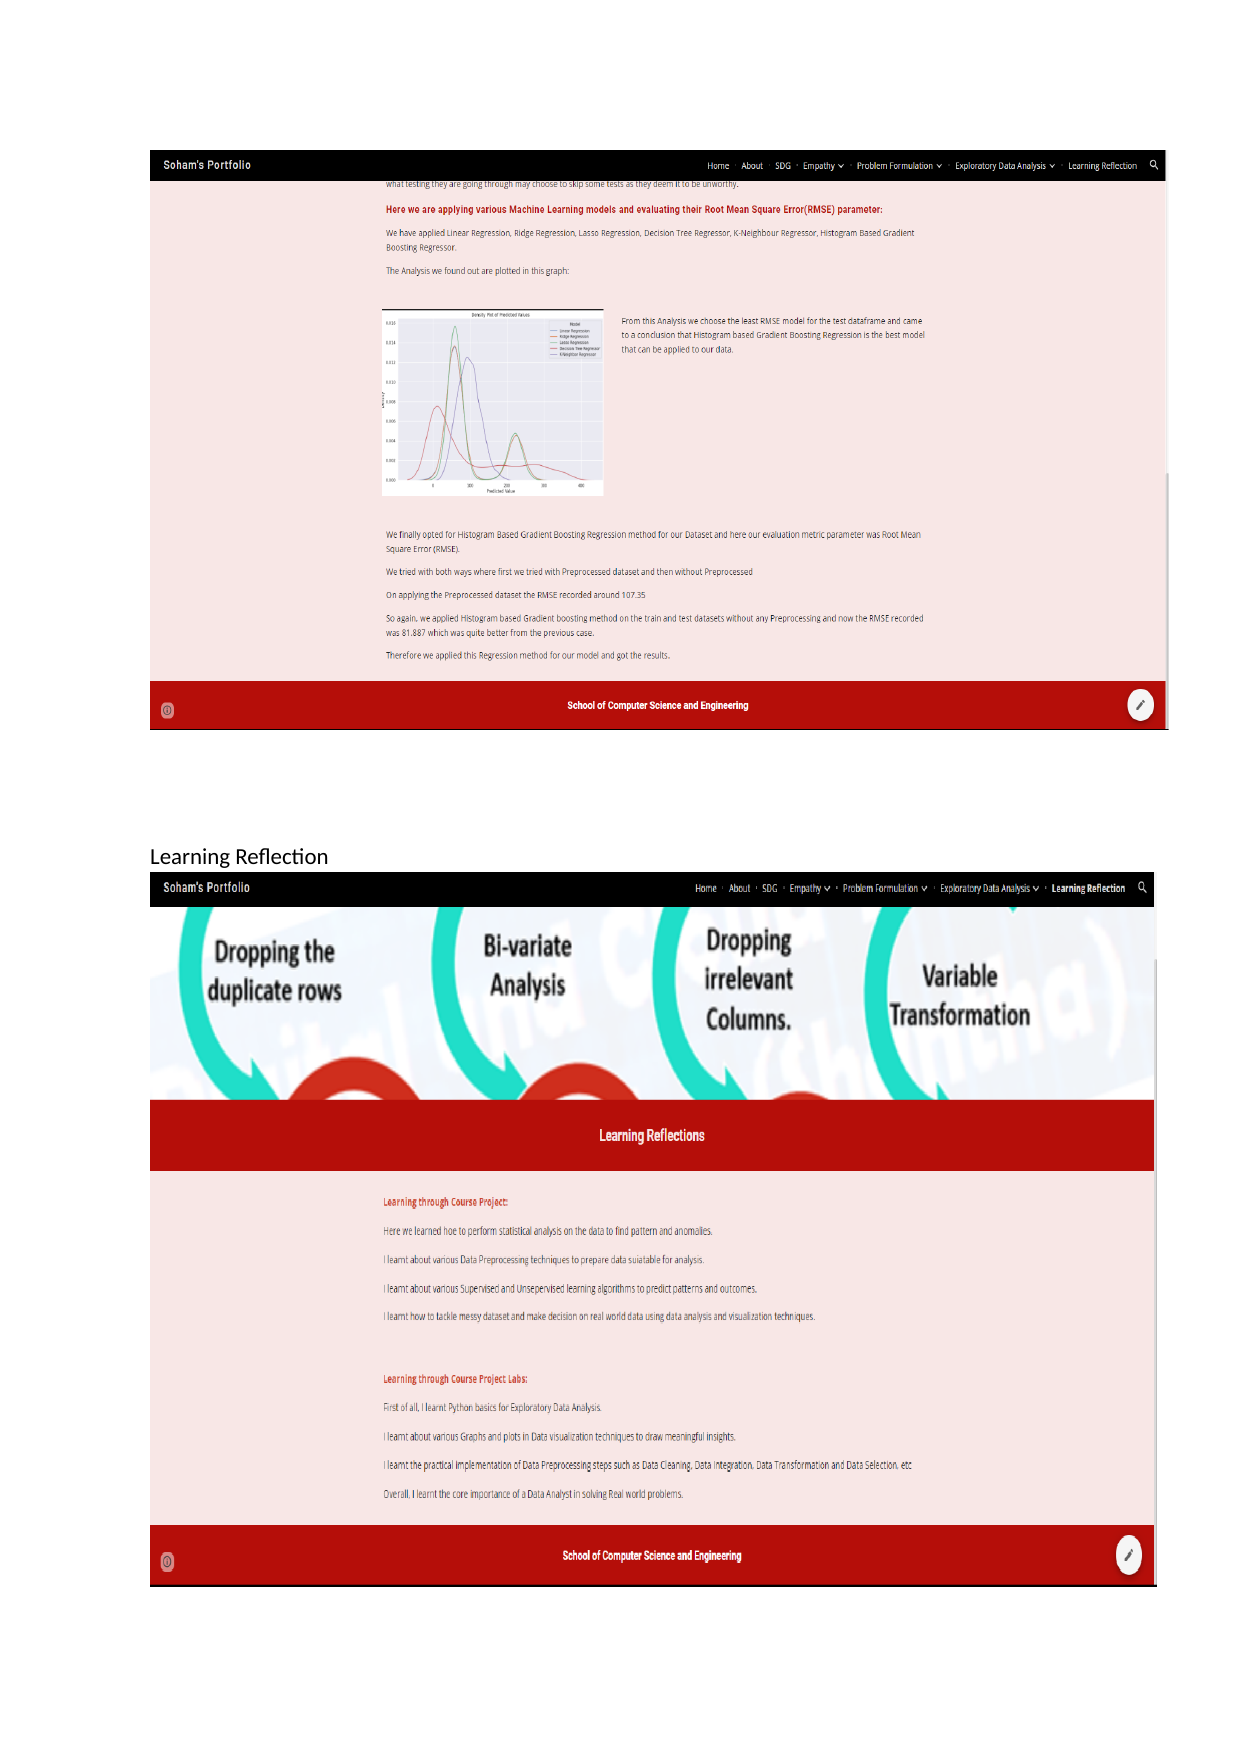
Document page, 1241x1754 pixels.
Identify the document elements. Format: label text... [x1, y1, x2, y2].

text Learning Reflection [150, 842, 1090, 872]
picture [150, 872, 1157, 1587]
picture [150, 150, 1169, 730]
